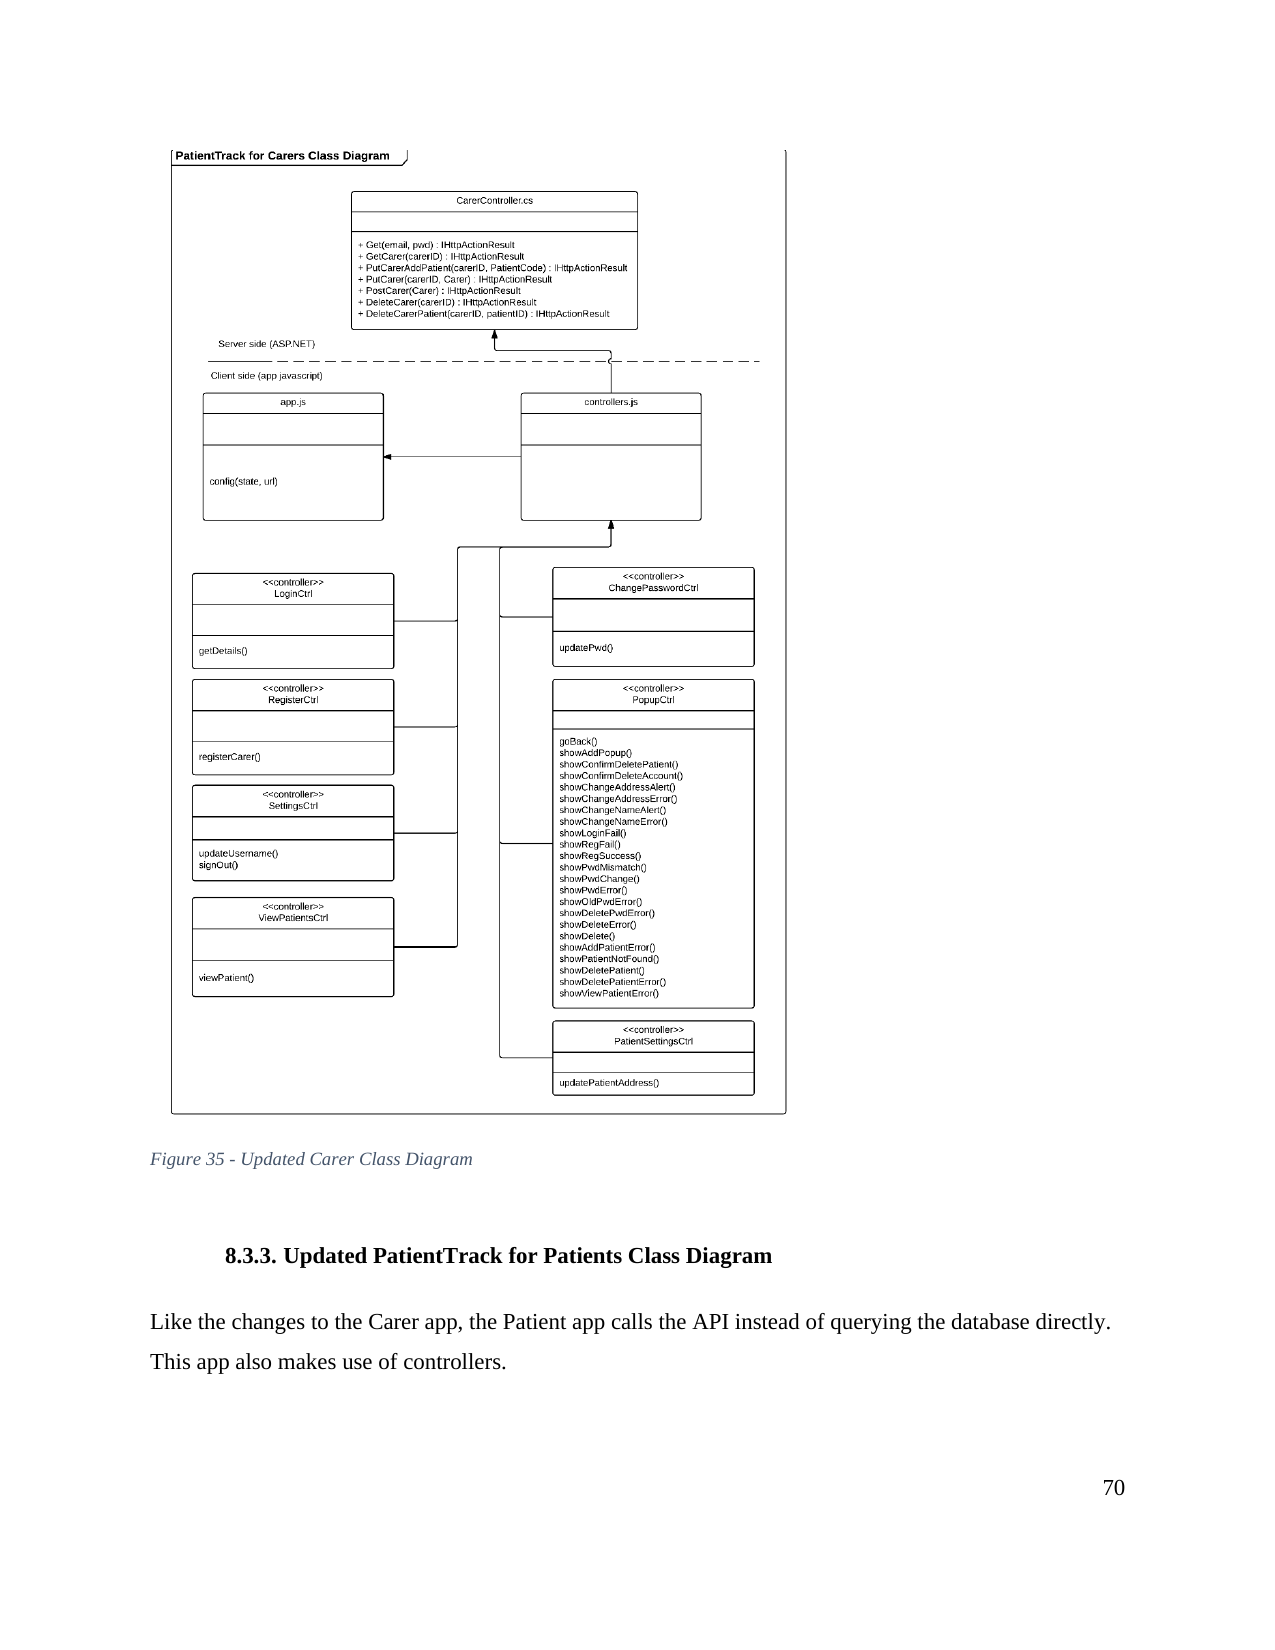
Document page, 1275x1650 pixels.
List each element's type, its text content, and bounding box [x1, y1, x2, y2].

subtitle Updated PatientTrack for Patients Class Diagram [225, 1243, 1125, 1269]
picture [150, 150, 807, 1135]
text Like the changes to the Carer app, the Patient app calls the API instead of querying the database directly. This app also makes use of controllers. [150, 1308, 1125, 1374]
